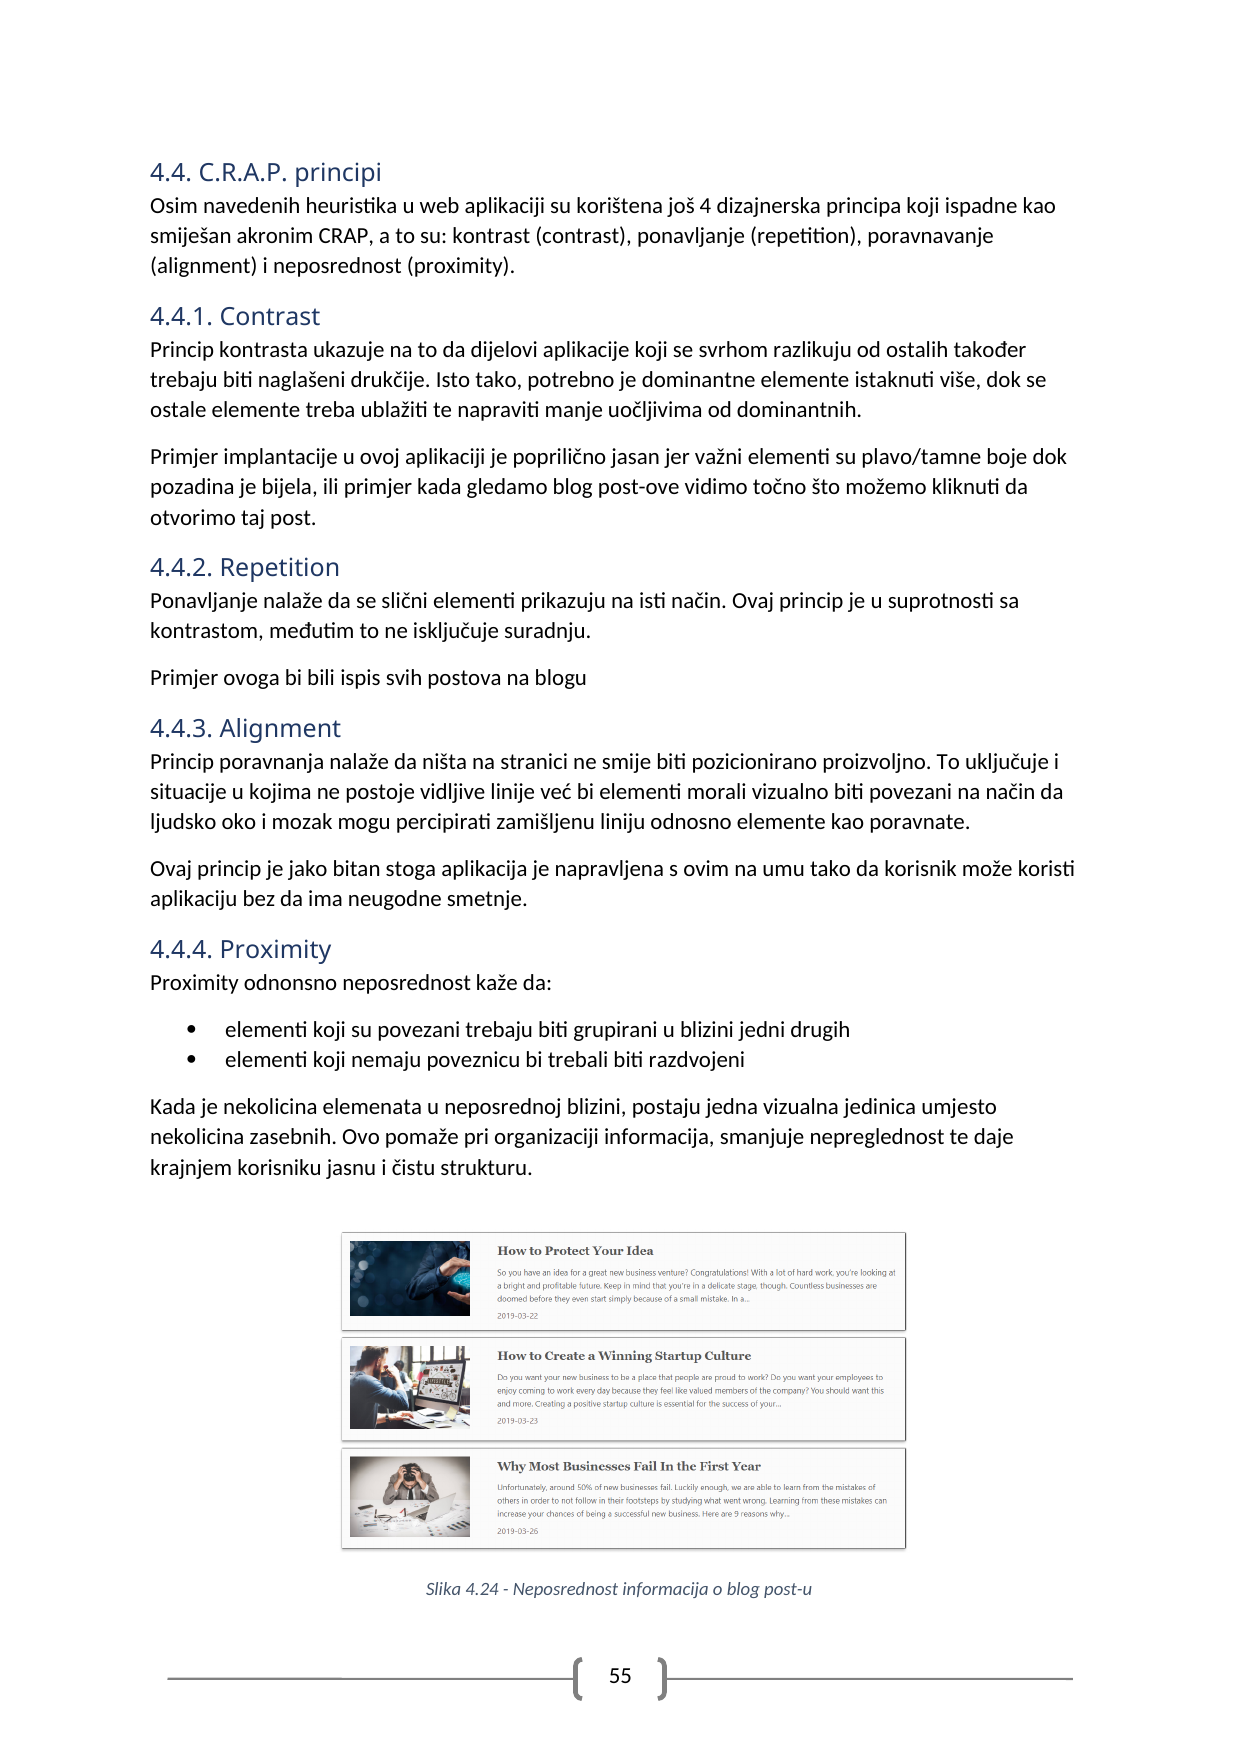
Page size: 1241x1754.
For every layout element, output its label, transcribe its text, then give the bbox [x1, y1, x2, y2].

subtitle 4.4.2. Repetition [150, 549, 1090, 584]
text Primjer ovoga bi bili ispis svih postova na blogu [150, 663, 1090, 691]
picture [335, 1229, 910, 1553]
subtitle 4.4.1. Contrast [150, 298, 1090, 332]
text Ovaj princip je jako bitan stoga aplikacija je napravljena s ovim na umu tako da korisnik može koristi aplikaciju bez da ima neugodne smetnje. [150, 854, 1090, 913]
list elementi koji su povezani trebaju biti grupirani u blizini jedni drugih [187, 1015, 1090, 1043]
list elementi koji nemaju poveznicu bi trebali biti razdvojeni [187, 1045, 1090, 1073]
text Proximity odnonsno neposrednost kaže da: [150, 968, 1090, 996]
text Ponavljanje nalaže da se slični elementi prikazuju na isti način. Ovaj princip je u suprotnosti sa kontrastom, međutim to ne isključuje suradnju. [150, 586, 1090, 644]
text Primjer implantacije u ovoj aplikaciji je poprilično jasan jer važni elementi su plavo/tamne boje dok pozadina je bijela, ili primjer kada gledamo blog post-ove vidimo točno što možemo kliknuti da otvorimo taj post. [150, 442, 1090, 531]
text Princip poravnanja nalaže da ništa na stranici ne smije biti pozicionirano proizvoljno. To uključuje i situacije u kojima ne postoje vidljive linije već bi elementi morali vizualno biti povezani na način da ljudsko oko i mozak mogu percipirati zamišljenu liniju odnosno elemente kao poravnate. [150, 747, 1090, 836]
subtitle 4.4.3. Alignment [150, 710, 1090, 744]
text Kada je nekolicina elemenata u neposrednoj blizini, postaju jedna vizualna jedinica umjesto nekolicina zasebnih. Ovo pomaže pri organizaciji informacija, smanjuje nepreglednost te daje krajnjem korisniku jasnu i čistu strukturu. [150, 1092, 1090, 1181]
text Princip kontrasta ukazuje na to da dijelovi aplikacije koji se svrhom razlikuju od ostalih također trebaju biti naglašeni drukčije. Isto tako, potrebno je dominantne elemente istaknuti više, dok se ostale elemente treba ublažiti te napraviti manje uočljivima od dominantnih. [150, 335, 1090, 423]
subtitle 4.4.4. Proximity [150, 931, 1090, 966]
text Osim navedenih heuristika u web aplikaciji su korištena još 4 dizajnerska principa koji ispadne kao smiješan akronim CRAP, a to su: kontrast (contrast), ponavljanje (repetition), poravnavanje (alignment) i neposrednost (proximity). [150, 191, 1090, 279]
subtitle 4.4. C.R.A.P. principi [150, 154, 1090, 188]
